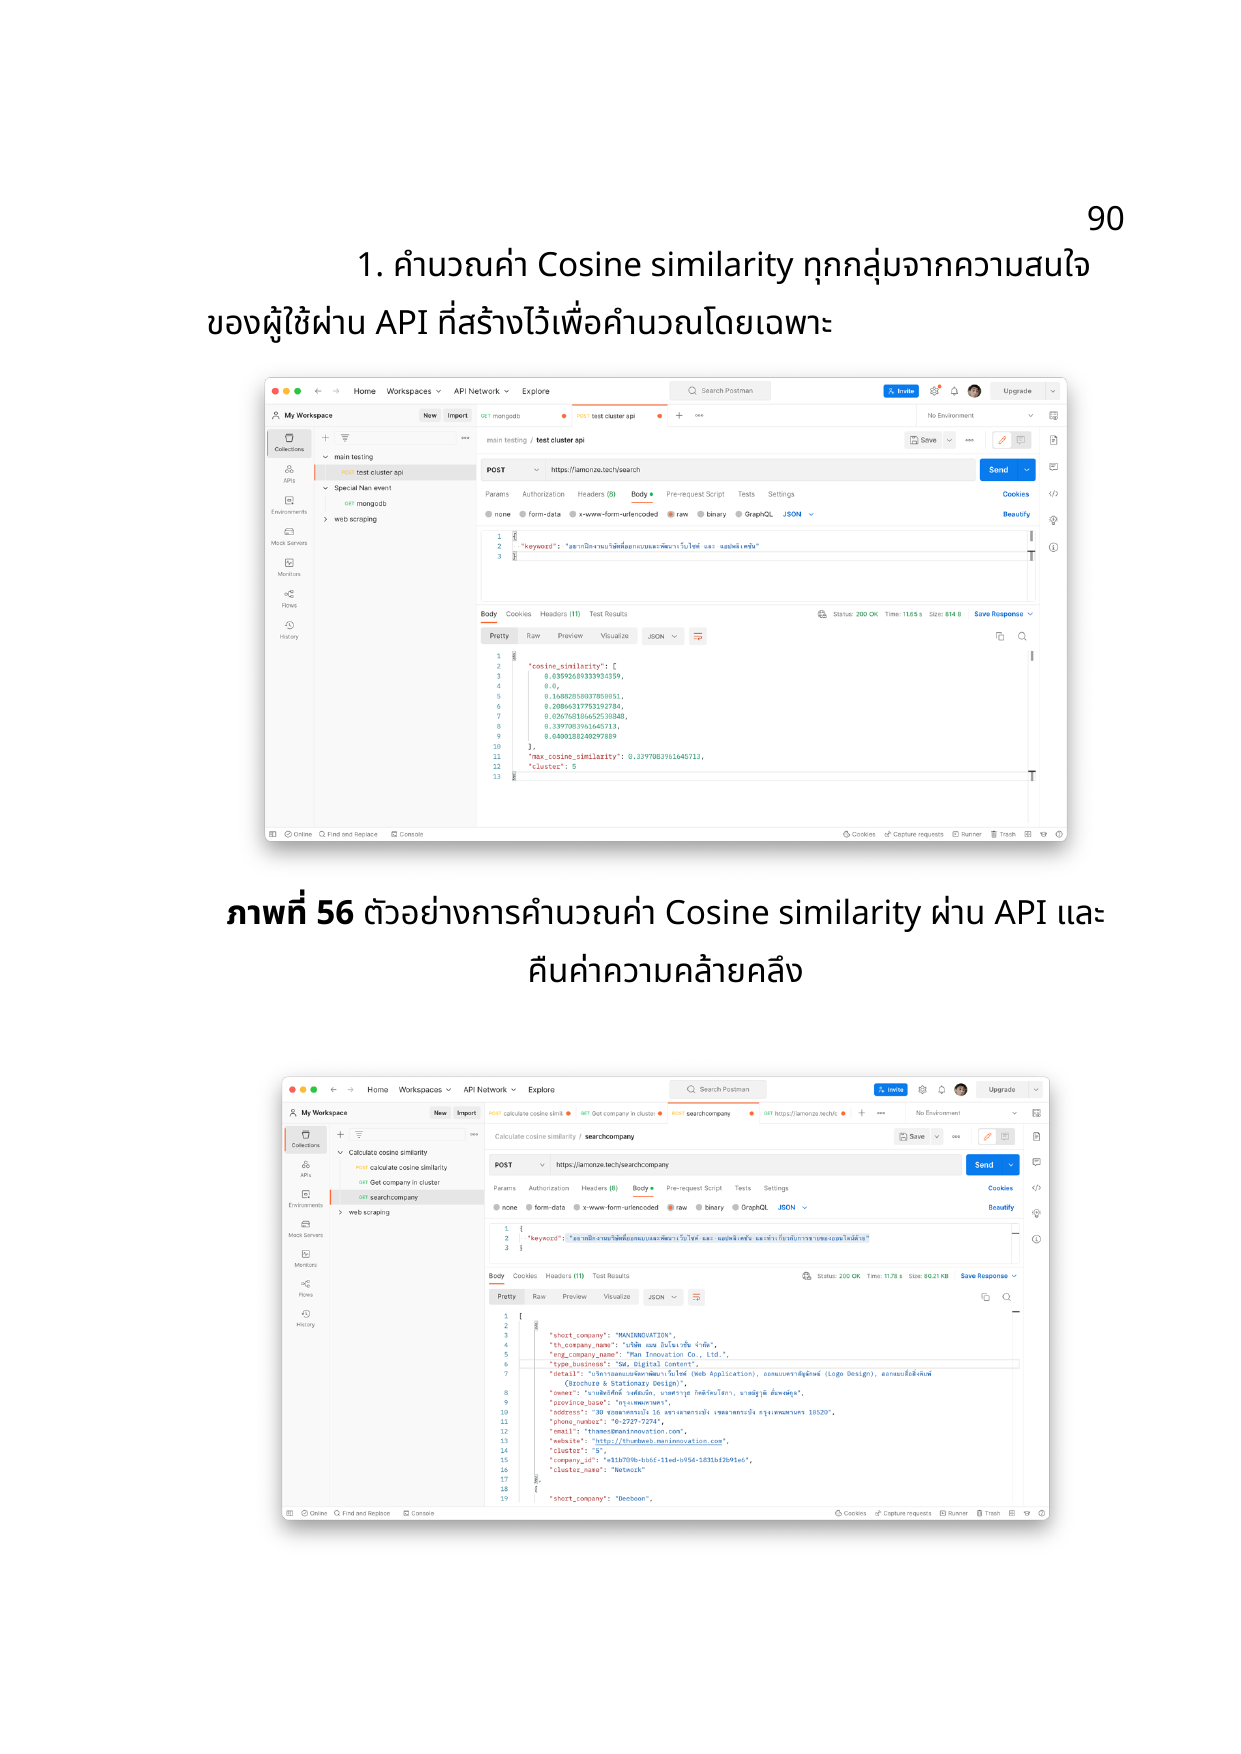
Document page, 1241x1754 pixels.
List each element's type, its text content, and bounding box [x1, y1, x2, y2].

text 1. คำนวณค่า Cosine similarity ทุกกลุ่มจากความสนใจของผู้ใช้ผ่าน API ที่สร้างไว้เพื่อคำนวณโดยเฉพาะ [206, 240, 1125, 349]
text ภาพที่ 56 ตัวอย่างการคำนวณค่า Cosine similarity ผ่าน API และคืนค่าความคล้ายคลึง [206, 889, 1125, 997]
picture [252, 1057, 1079, 1559]
picture [233, 356, 1098, 882]
